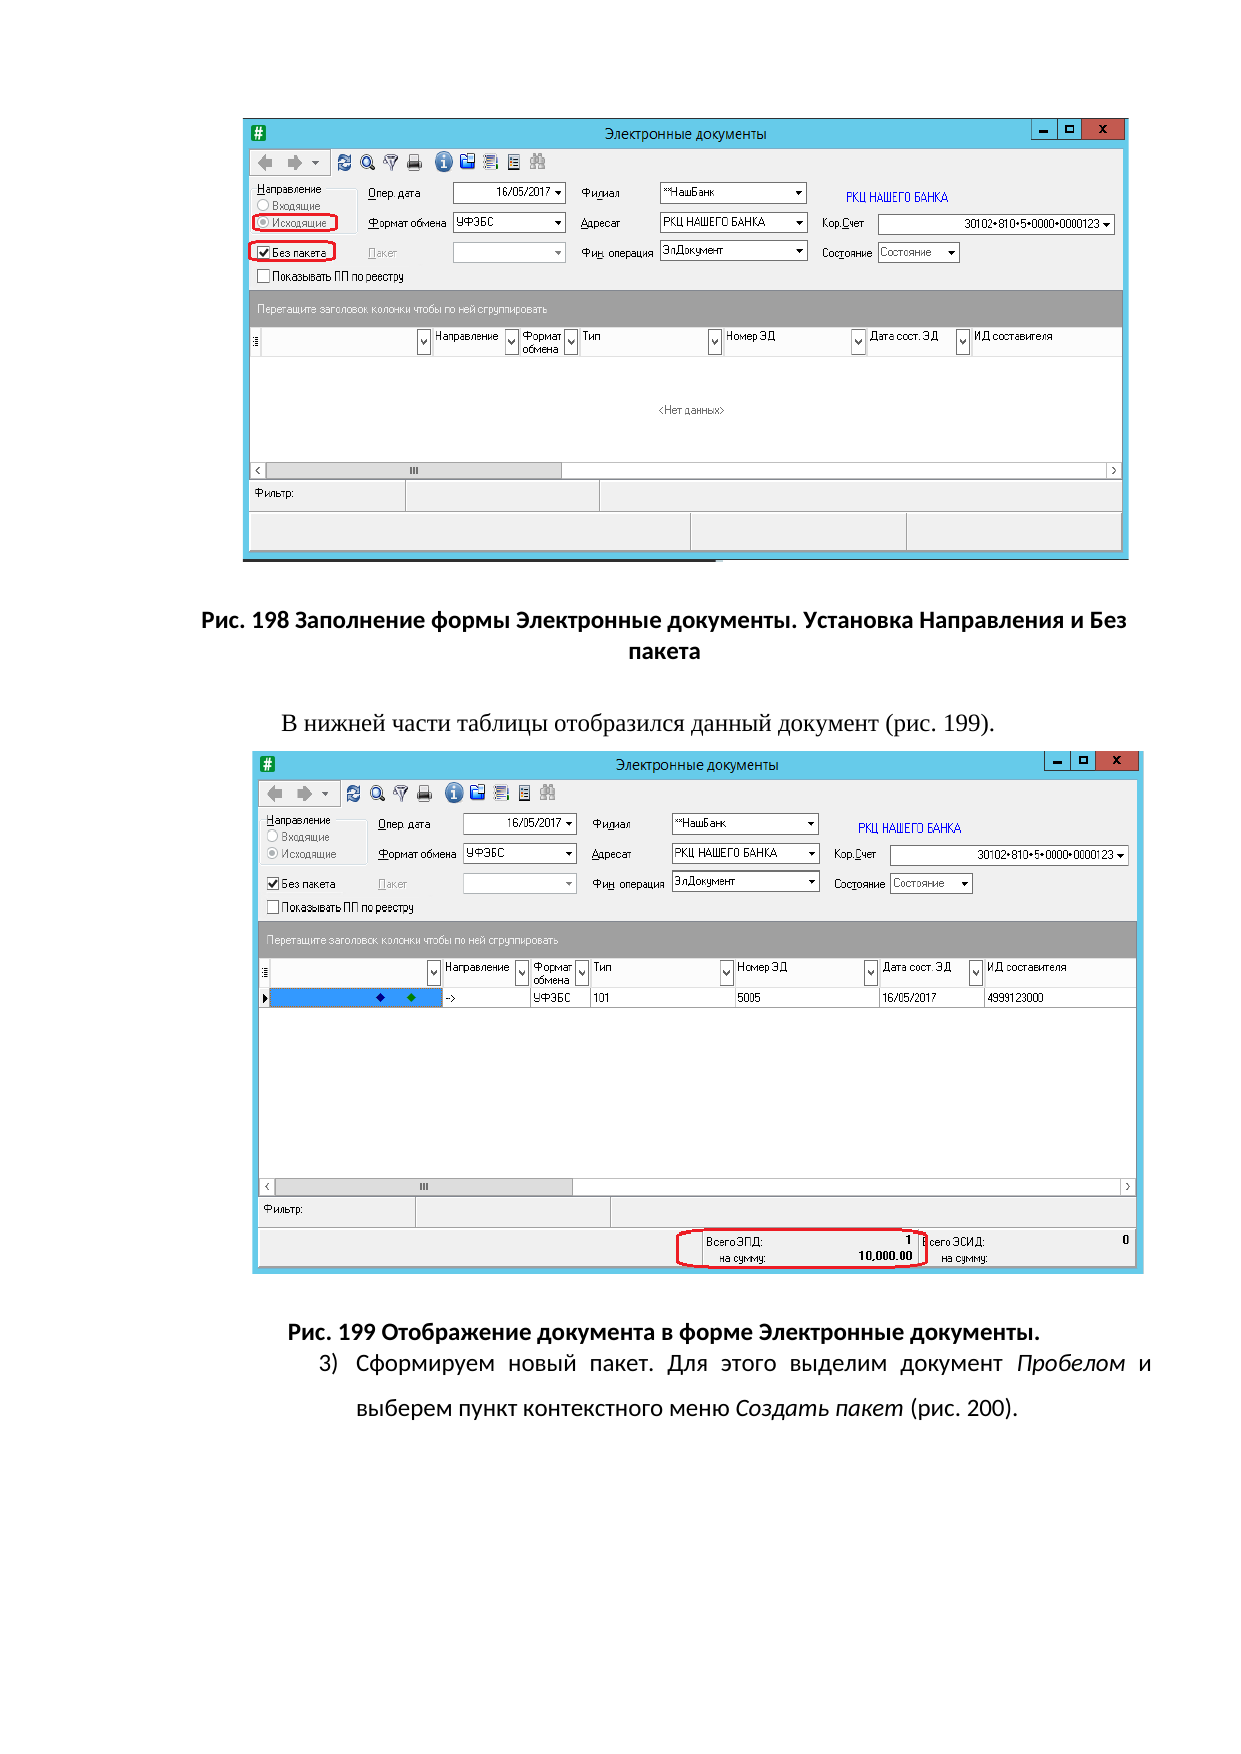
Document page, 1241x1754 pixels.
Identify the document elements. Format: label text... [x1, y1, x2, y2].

picture [242, 118, 1129, 562]
text Рис. 198 Заполнение формы Электронные документы. Установка Направления и Без пакета [177, 604, 1152, 665]
picture [252, 751, 1144, 1274]
text Рис. 199 Отображение документа в форме Электронные документы. [177, 1316, 1152, 1347]
text В нижней части таблицы отобразился данный документ (рис. 199). [207, 708, 1152, 737]
list Сформируем новый пакет. Для этого выделим документ Пробелом и выберем пункт контекстного меню Создать пакет (рис. 200). [318, 1347, 1152, 1423]
